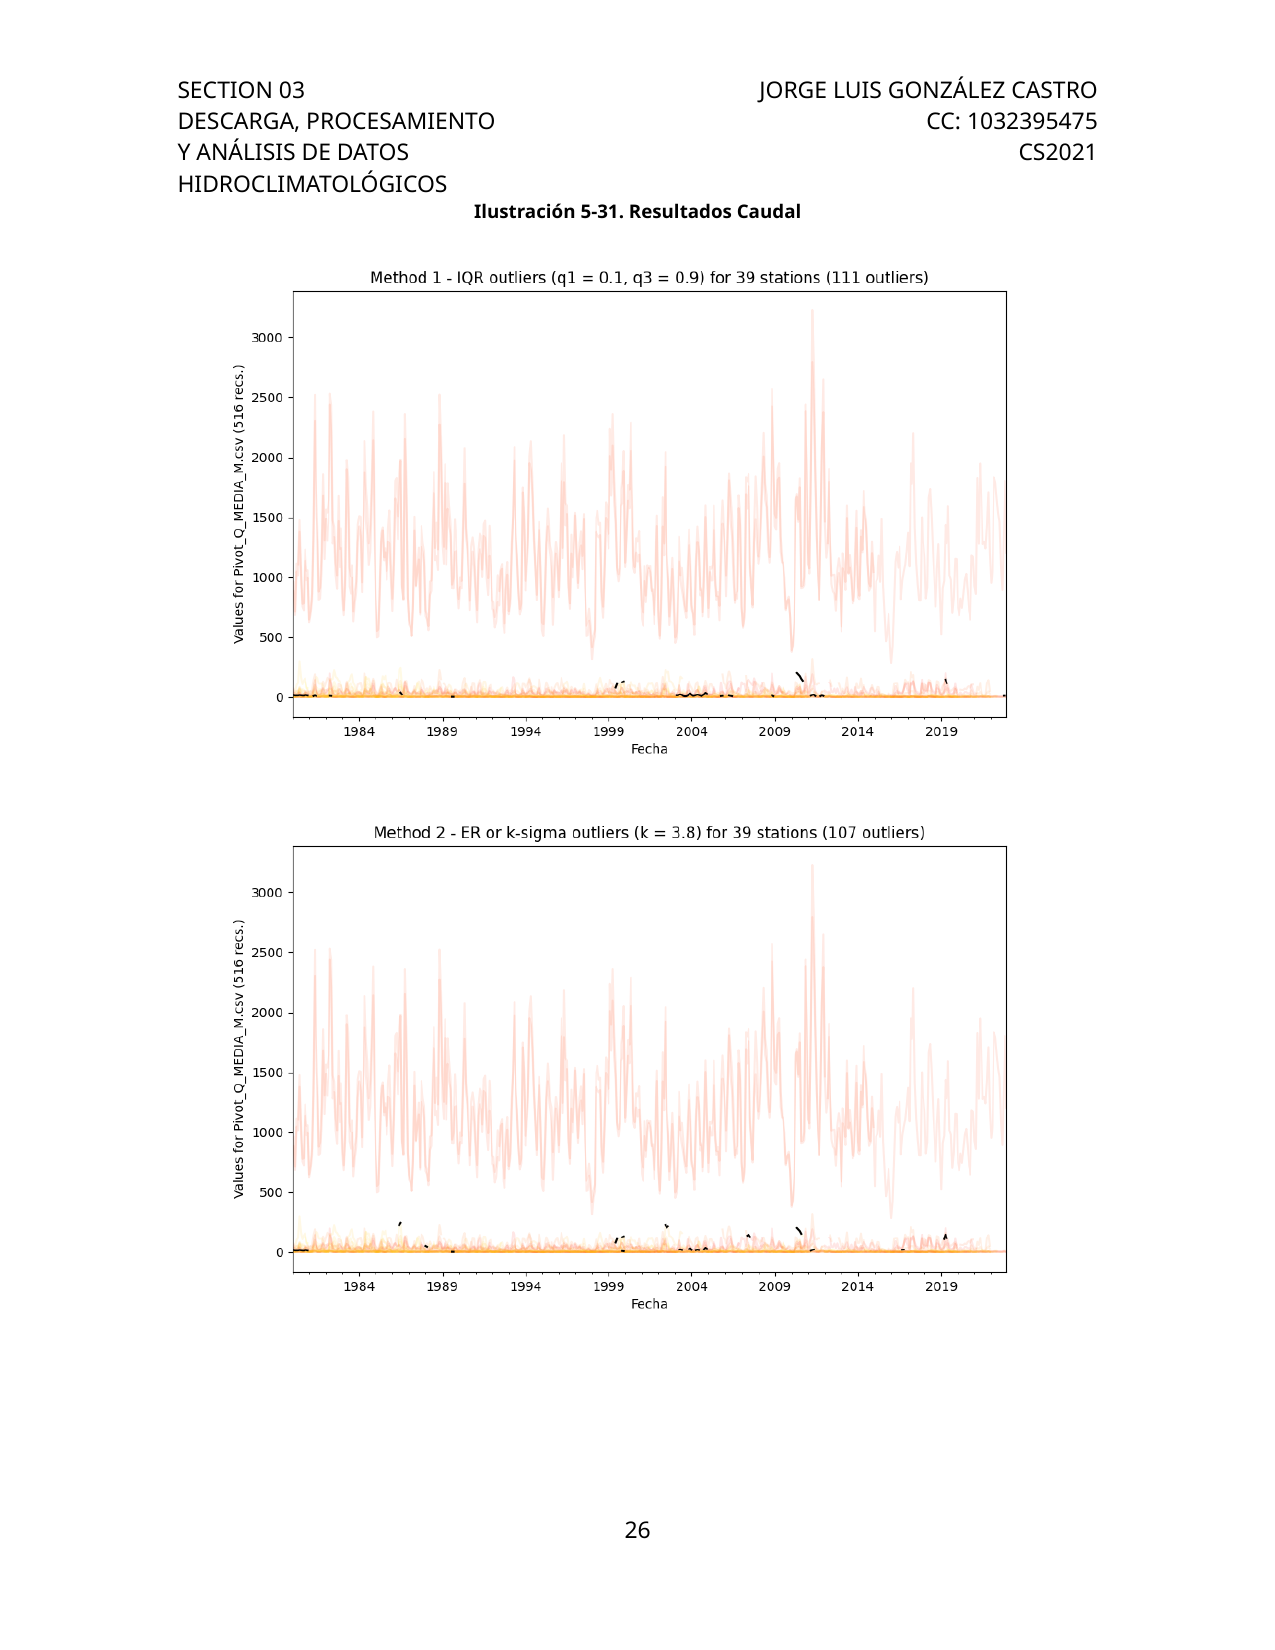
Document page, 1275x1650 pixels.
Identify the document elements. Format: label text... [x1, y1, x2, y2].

picture [177, 224, 1098, 777]
picture [177, 779, 1098, 1332]
text Ilustración 5-3. Resultados Caudal [177, 199, 1098, 224]
